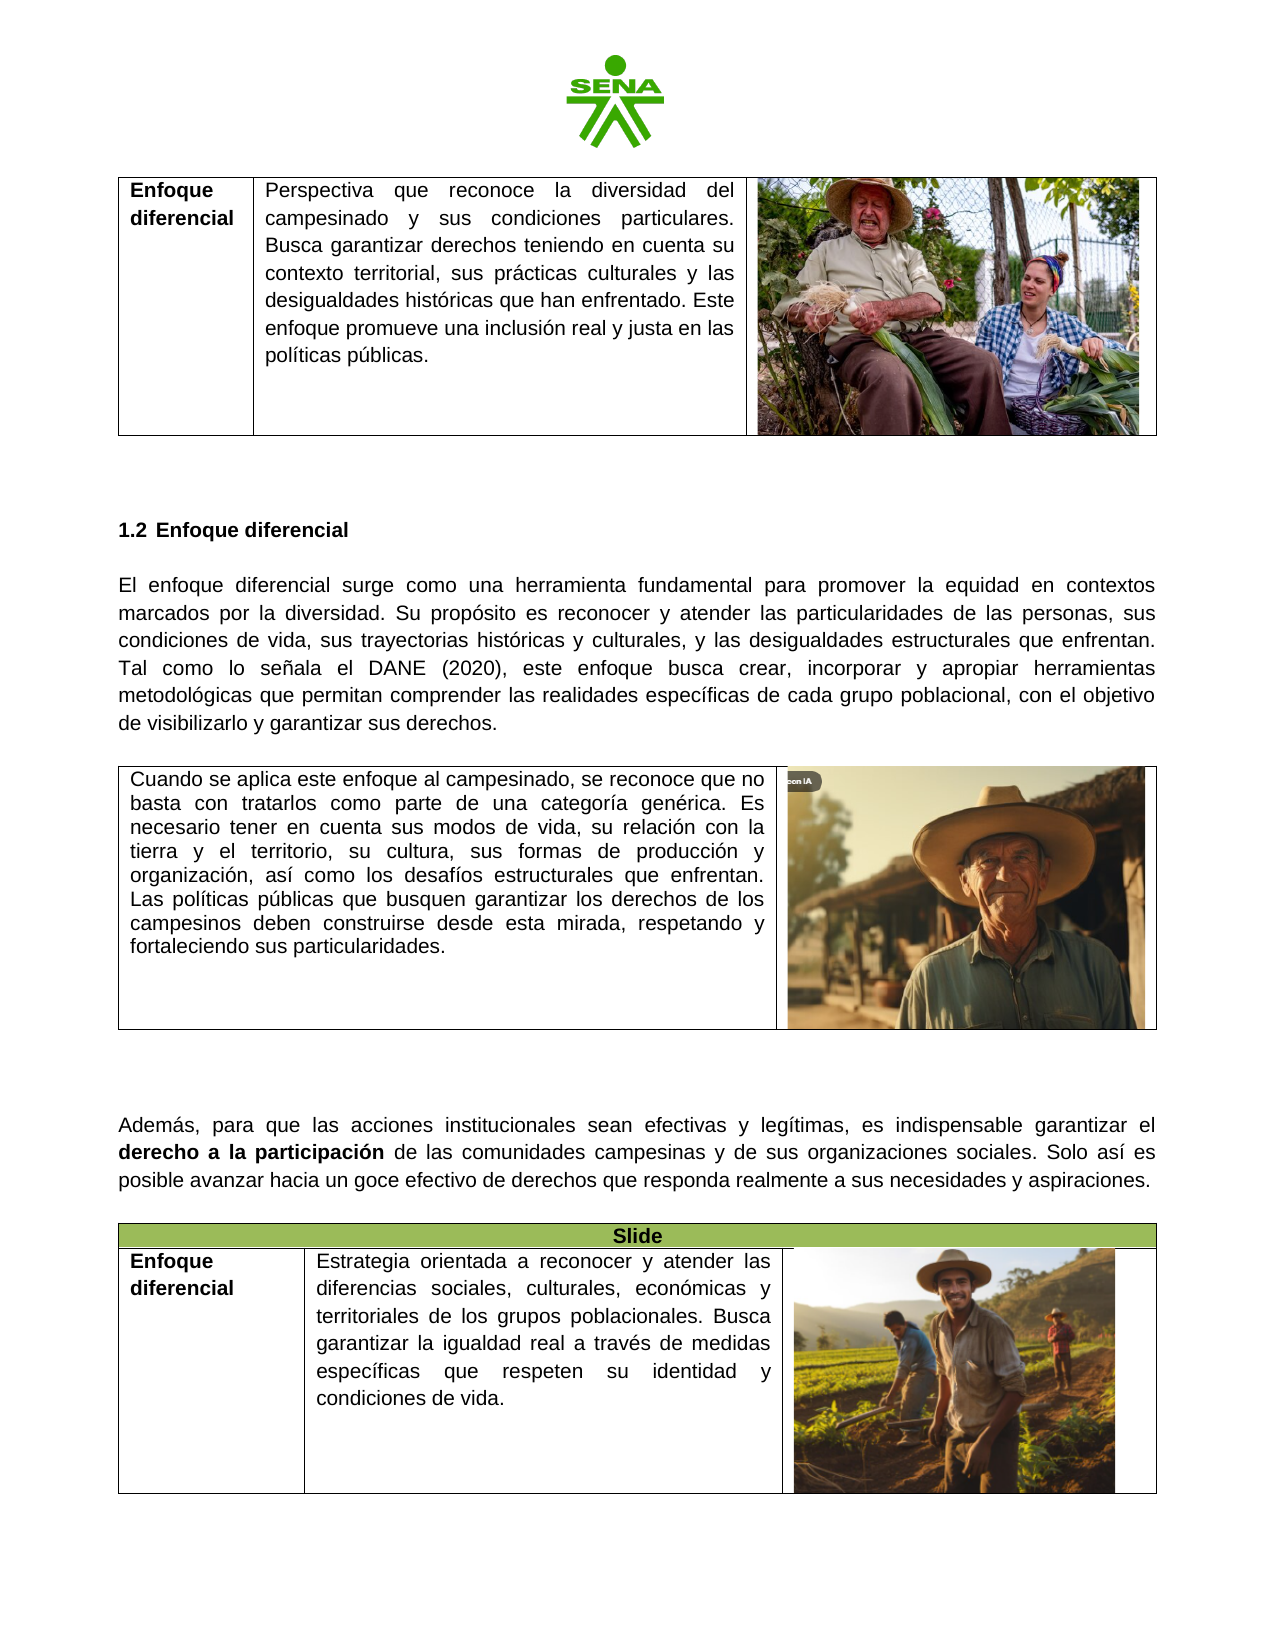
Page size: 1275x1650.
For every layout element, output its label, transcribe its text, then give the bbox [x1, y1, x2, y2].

table_cell [783, 1249, 793, 1492]
table_header Cuando se aplica este enfoque al campesinado, se reconoce que no basta con tratarlos como parte de una categoría genérica. Es necesario tener en cuenta sus modos de vida, su relación con la tierra y el territorio, su cultura, sus formas de producción y organización, así como los desafíos estructurales que enfrentan. Las políticas públicas que busquen garantizar los derechos de los campesinos deben construirse desde esta mirada, respetando y fortaleciendo sus particularidades. [119, 767, 776, 1029]
table_header Slide [119, 1224, 1156, 1247]
table_cell Perspectiva que reconoce la diversidad del campesinado y sus condiciones particulares. Busca garantizar derechos teniendo en cuenta su contexto territorial, sus prácticas culturales y las desigualdades históricas que han enfrentado. Este enfoque promueve una inclusión real y justa en las políticas públicas. [254, 178, 746, 434]
picture [793, 1248, 1116, 1493]
table_cell Enfoque diferencial [119, 178, 253, 434]
table_cell [1116, 1249, 1156, 1492]
table_cell [747, 178, 757, 434]
table_cell [1140, 178, 1156, 434]
text El enfoque diferencial surge como una herramienta fundamental para promover la equidad en contextos marcados por la diversidad. Su propósito es reconocer y atender las particularidades de las personas, sus condiciones de vida, sus trayectorias históricas y culturales, y las desigualdades estructurales que enfrentan. Tal como lo señala el DANE (2020), este enfoque busca crear, incorporar y apropiar herramientas metodológicas que permitan comprender las realidades específicas de cada grupo poblacional, con el objetivo de visibilizarlo y garantizar sus derechos. [118, 573, 1157, 734]
picture [566, 55, 664, 148]
picture [787, 766, 1146, 1029]
table_cell Estrategia orientada a reconocer y atender las diferencias sociales, culturales, económicas y territoriales de los grupos poblacionales. Busca garantizar la igualdad real a través de medidas específicas que respeten su identidad y condiciones de vida. [305, 1249, 782, 1492]
table_header [777, 767, 787, 1029]
list Enfoque diferencial [118, 518, 1157, 542]
table_header [1146, 767, 1156, 1029]
text Además, para que las acciones institucionales sean efectivas y legítimas, es indispensable garantizar el derecho a la participación de las comunidades campesinas y de sus organizaciones sociales. Solo así es posible avanzar hacia un goce efectivo de derechos que responda realmente a sus necesidades y aspiraciones. [118, 1112, 1157, 1191]
table_cell Enfoque diferencial [119, 1249, 304, 1492]
picture [757, 178, 1140, 435]
